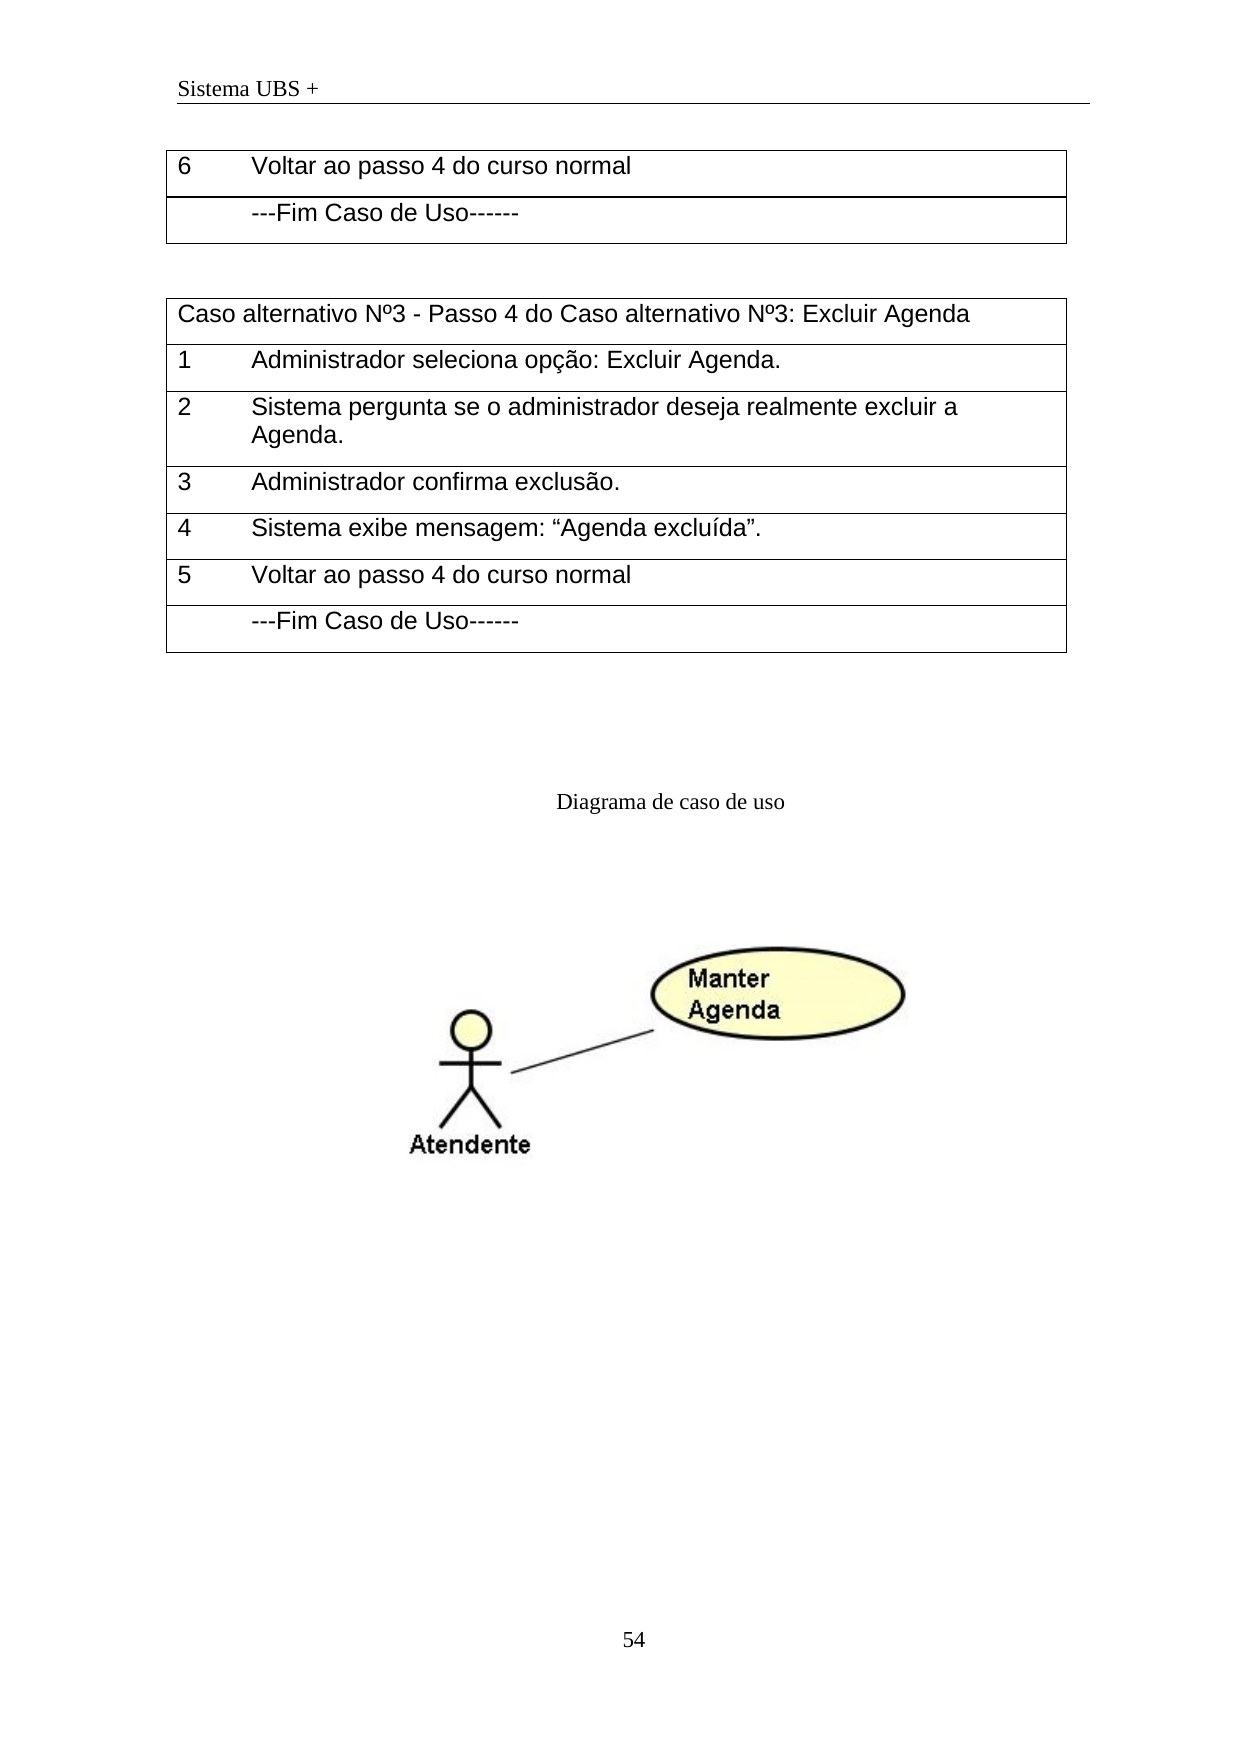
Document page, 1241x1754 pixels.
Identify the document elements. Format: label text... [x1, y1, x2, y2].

table_cell ---Fim Caso de Uso------ [167, 606, 1066, 652]
table_cell 6 Voltar ao passo 4 do curso normal [167, 151, 1066, 196]
text Diagrama de caso de uso [177, 788, 1090, 814]
table_cell 3 Administrador confirma exclusão. [167, 467, 1066, 512]
table_cell ---Fim Caso de Uso------ [167, 198, 1066, 243]
table_cell 2 Sistema pergunta se o administrador deseja realmente excluir a Agenda. [167, 392, 1066, 466]
table_header Caso alternativo Nº3 - Passo 4 do Caso alternativo Nº3: Excluir Agenda [167, 299, 1066, 344]
table_cell 1 Administrador seleciona opção: Excluir Agenda. [167, 345, 1066, 391]
picture [358, 878, 984, 1229]
table_cell 5 Voltar ao passo 4 do curso normal [167, 560, 1066, 605]
table_cell 4 Sistema exibe mensagem: “Agenda excluída”. [167, 514, 1066, 559]
